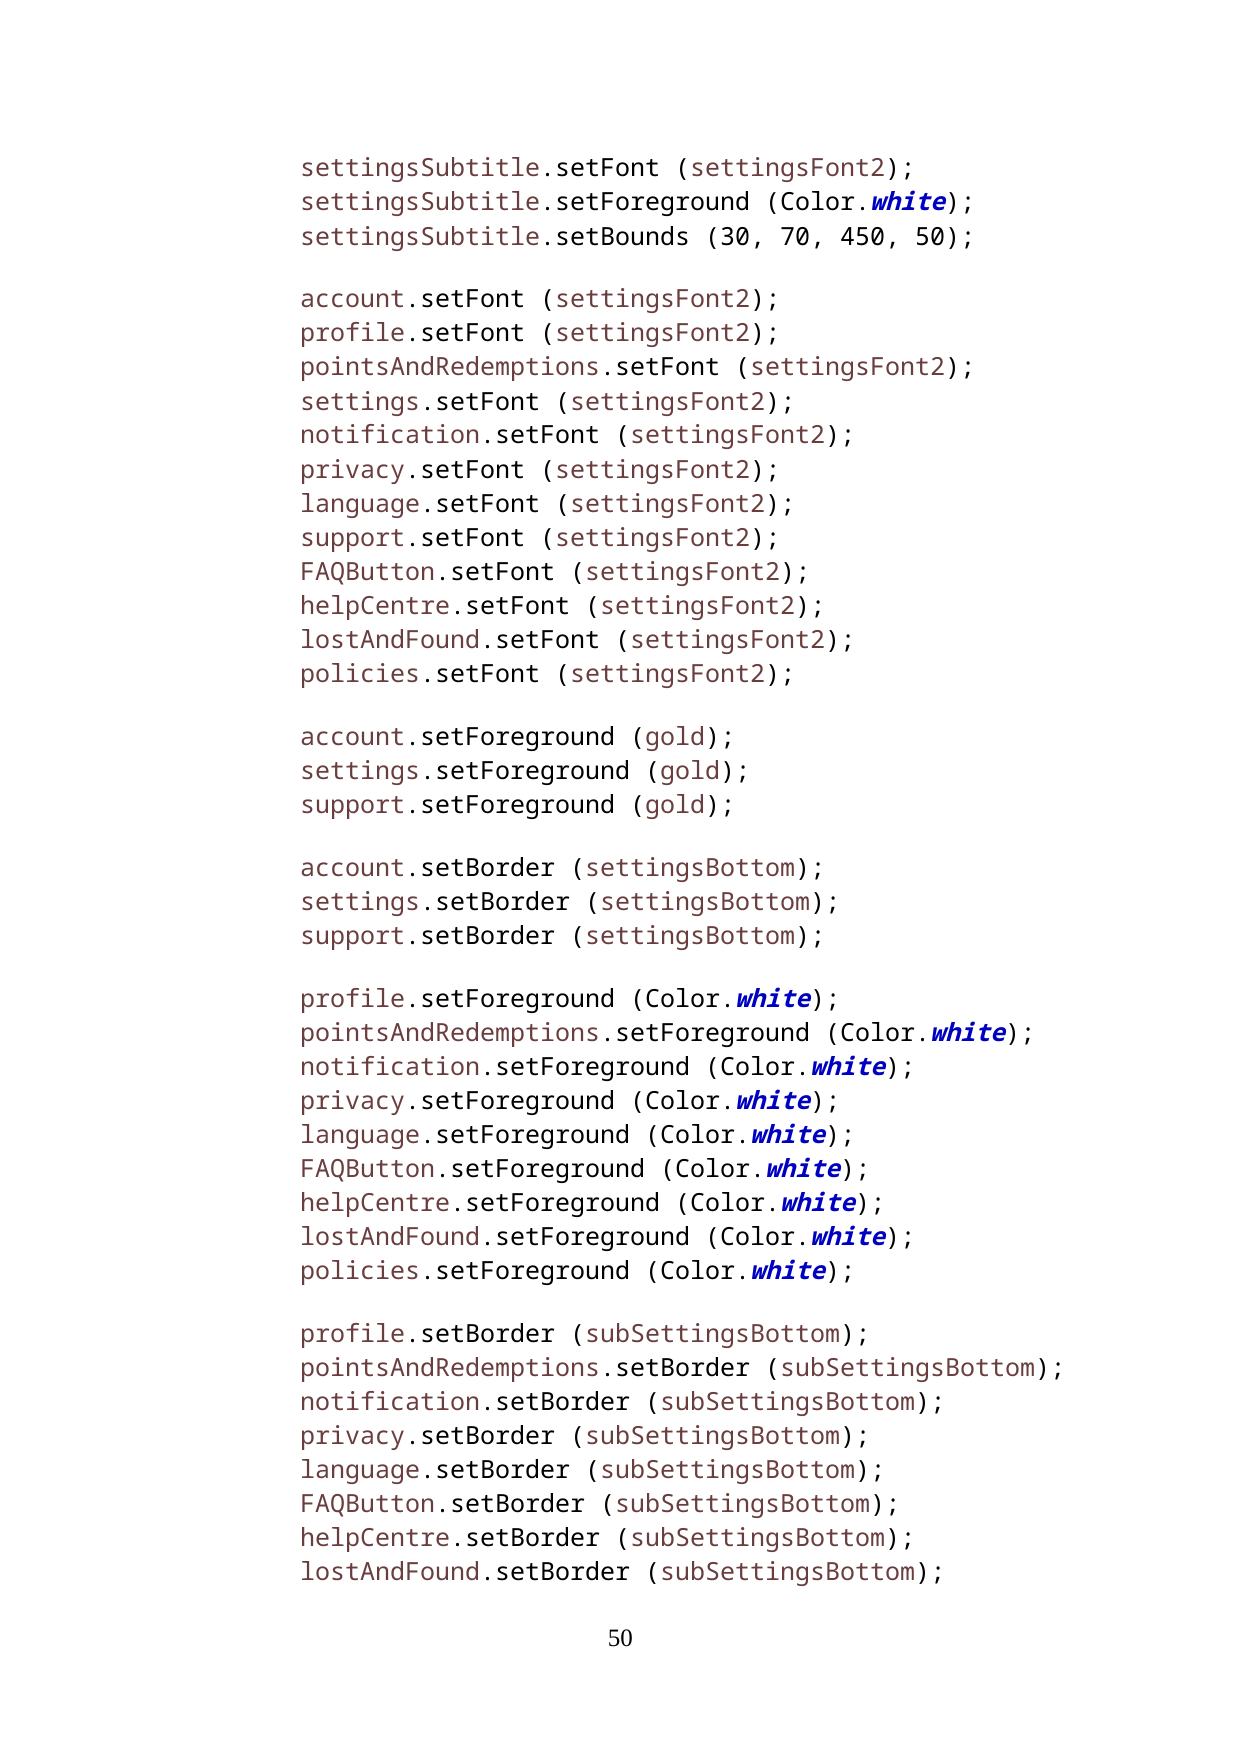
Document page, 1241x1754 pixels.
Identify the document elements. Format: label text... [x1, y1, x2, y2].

text FAQButton.setBorder (subSettingsBottom); [150, 1486, 1090, 1520]
text settings.setBorder (settingsBottom); [150, 883, 1090, 917]
text account.setBorder (settingsBottom); [150, 849, 1090, 883]
text pointsAndRedemptions.setBorder (subSettingsBottom); [150, 1350, 1090, 1384]
text language.setBorder (subSettingsBottom); [150, 1452, 1090, 1486]
text account.setFont (settingsFont2); [150, 281, 1090, 315]
text lostAndFound.setBorder (subSettingsBottom); [150, 1554, 1090, 1588]
text support.setBorder (settingsBottom); [150, 917, 1090, 952]
text support.setFont (settingsFont2); [150, 519, 1090, 553]
text lostAndFound.setFont (settingsFont2); [150, 622, 1090, 656]
text settings.setFont (settingsFont2); [150, 383, 1090, 417]
text helpCentre.setFont (settingsFont2); [150, 587, 1090, 622]
text settingsSubtitle.setFont (settingsFont2); [150, 150, 1090, 184]
text privacy.setBorder (subSettingsBottom); [150, 1418, 1090, 1452]
text policies.setFont (settingsFont2); [150, 656, 1090, 690]
text pointsAndRedemptions.setFont (settingsFont2); [150, 349, 1090, 383]
text FAQButton.setForeground (Color.white); [150, 1151, 1090, 1185]
text notification.setBorder (subSettingsBottom); [150, 1384, 1090, 1418]
text profile.setBorder (subSettingsBottom); [150, 1316, 1090, 1350]
text profile.setForeground (Color.white); [150, 980, 1090, 1014]
text helpCentre.setBorder (subSettingsBottom); [150, 1520, 1090, 1554]
text helpCentre.setForeground (Color.white); [150, 1185, 1090, 1219]
text pointsAndRedemptions.setForeground (Color.white); [150, 1014, 1090, 1048]
text notification.setForeground (Color.white); [150, 1048, 1090, 1082]
text language.setFont (settingsFont2); [150, 485, 1090, 519]
text language.setForeground (Color.white); [150, 1117, 1090, 1151]
text settings.setForeground (gold); [150, 752, 1090, 787]
text account.setForeground (gold); [150, 718, 1090, 752]
text notification.setFont (settingsFont2); [150, 417, 1090, 451]
text privacy.setFont (settingsFont2); [150, 451, 1090, 485]
text profile.setFont (settingsFont2); [150, 315, 1090, 349]
text lostAndFound.setForeground (Color.white); [150, 1219, 1090, 1253]
text policies.setForeground (Color.white); [150, 1253, 1090, 1287]
text privacy.setForeground (Color.white); [150, 1082, 1090, 1117]
text support.setForeground (gold); [150, 787, 1090, 821]
text settingsSubtitle.setForeground (Color.white); [150, 184, 1090, 218]
text settingsSubtitle.setBounds (30, 70, 450, 50); [150, 218, 1090, 252]
text FAQButton.setFont (settingsFont2); [150, 553, 1090, 587]
